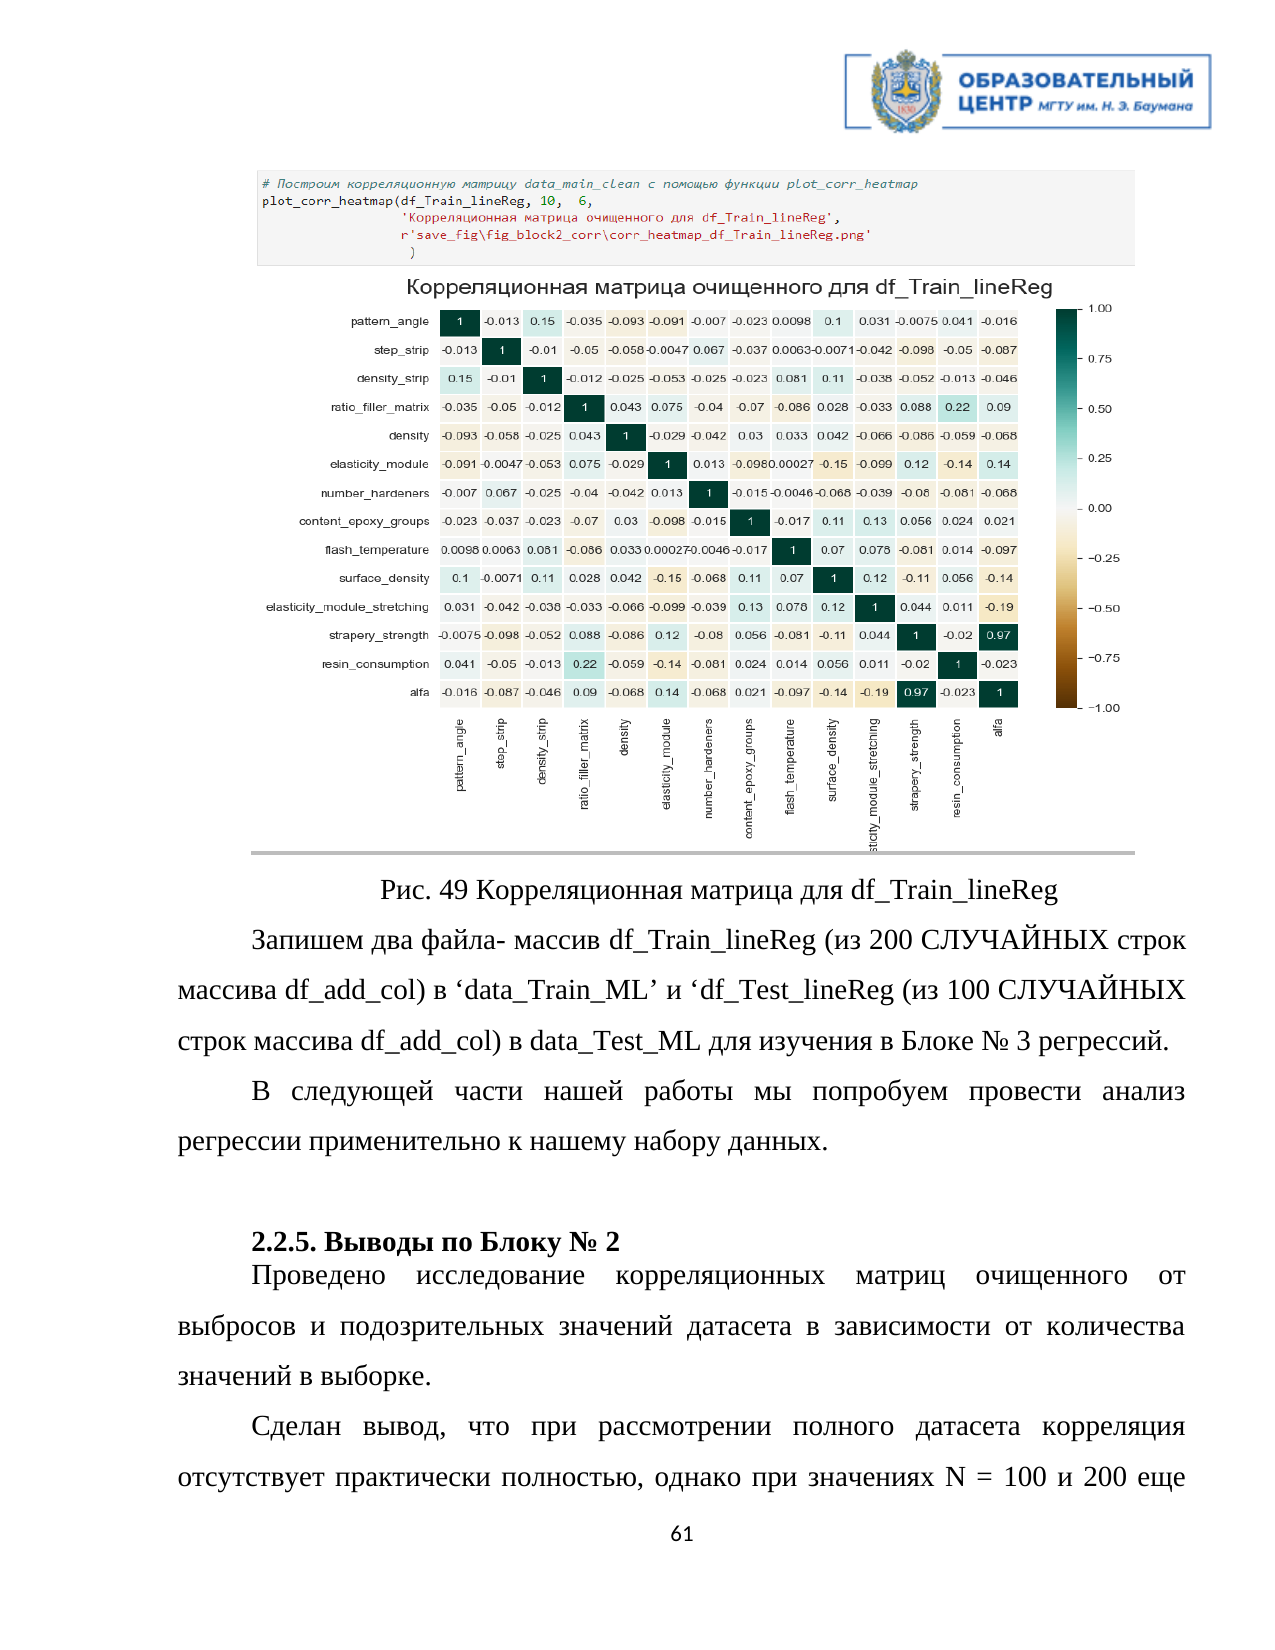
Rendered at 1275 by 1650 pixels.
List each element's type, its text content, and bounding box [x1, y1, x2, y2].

text Проведено исследование корреляционных матриц очищенного от выбросов и подозрительных значений датасета в зависимости от количества значений в выборке. [177, 1257, 1186, 1392]
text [177, 1408, 1186, 1492]
text В следующей части нашей работы мы попробуем провести анализ регрессии применительно к нашему набору данных. [177, 1073, 1186, 1157]
subtitle 2.2.5. Выводы по Блоку № 2 [177, 1224, 1186, 1257]
picture [251, 165, 1135, 855]
text Рис. 49 Корреляционная матрица для df_Train_lineReg [177, 872, 1186, 905]
text Запишем два файла- массив df_Train_lineReg (из 200 СЛУЧАЙНЫХ строк массива df_add_col) в ‘data_Train_ML’ и ‘df_Test_lineReg (из 100 СЛУЧАЙНЫХ строк массива df_add_col) в data_Test_ML для изучения в Блоке № 3 регрессий. [177, 922, 1186, 1056]
picture [814, 26, 1262, 149]
